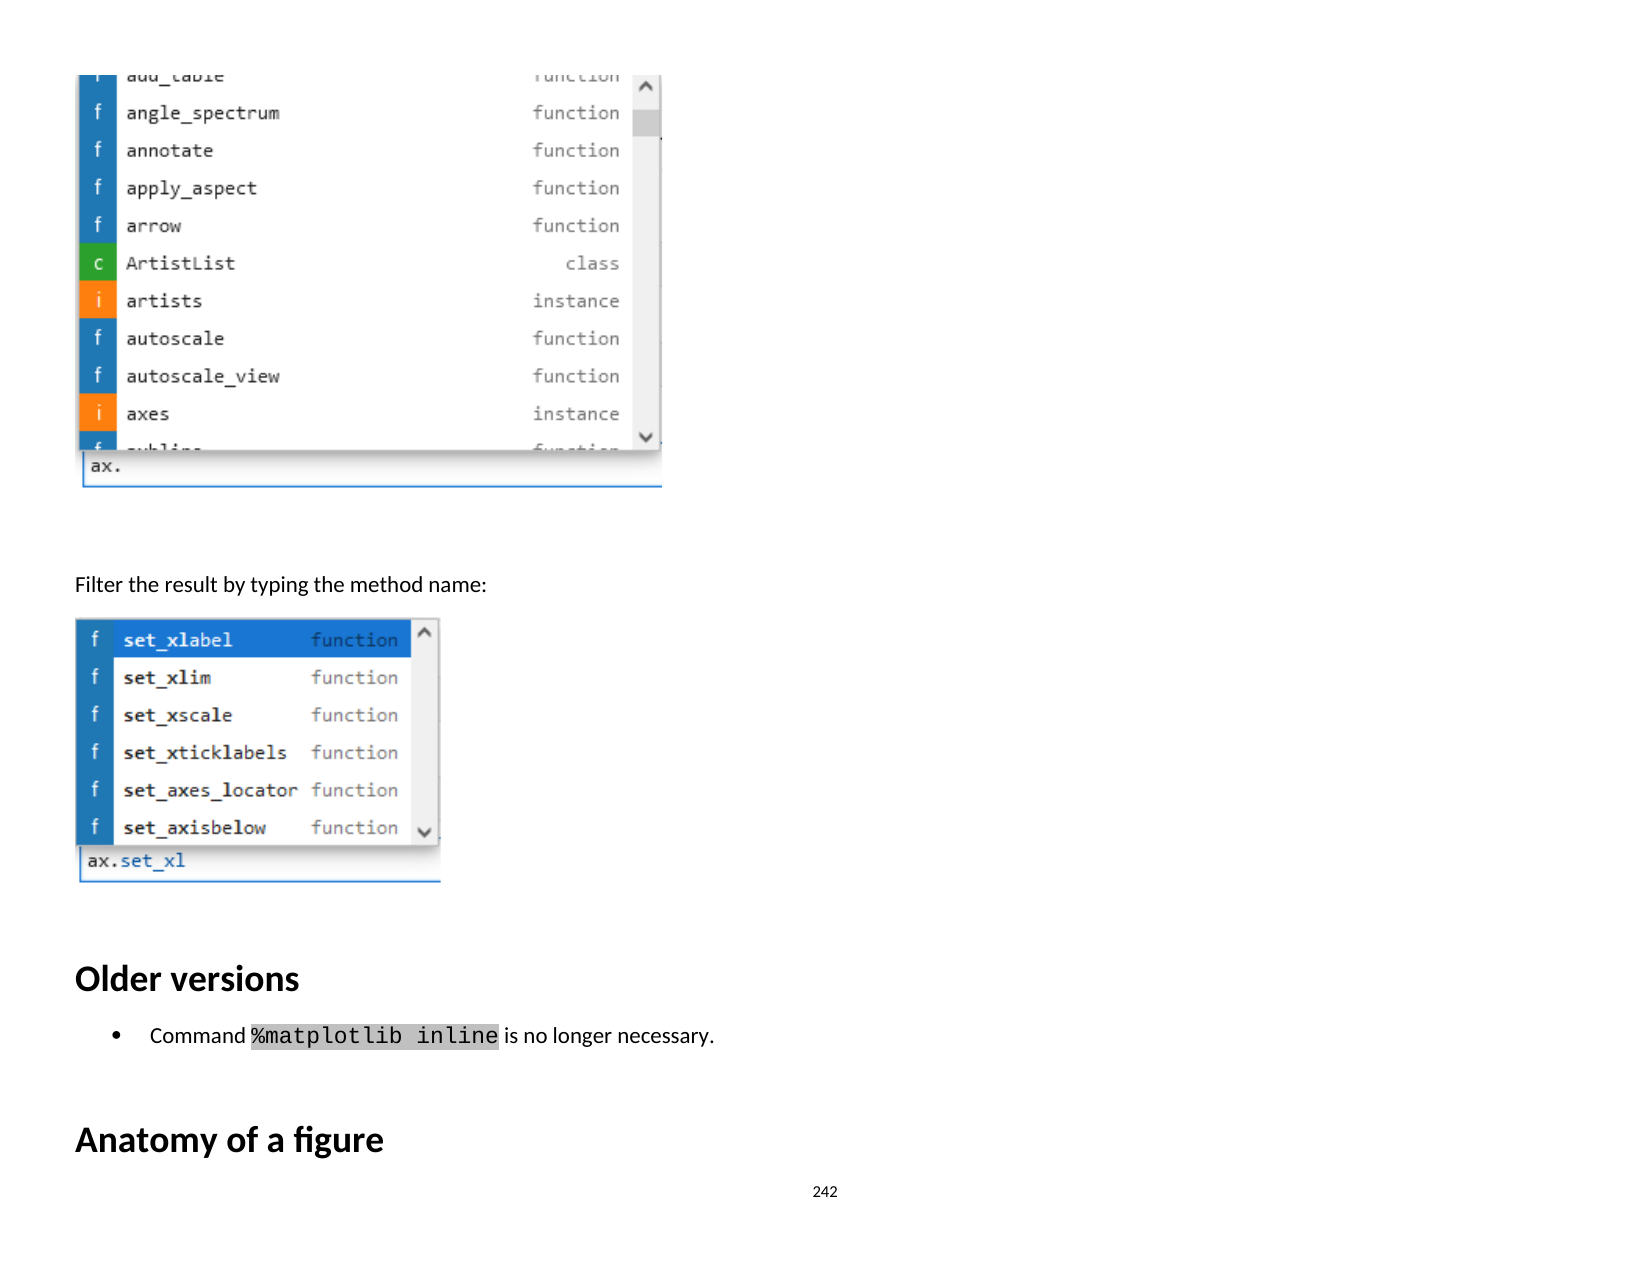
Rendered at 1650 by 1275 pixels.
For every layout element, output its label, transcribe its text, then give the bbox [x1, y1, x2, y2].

picture [75, 75, 663, 505]
list Command %matplotlib inline is no longer necessary. [112, 1021, 1575, 1050]
text Filter the result by typing the method name: [75, 570, 1575, 598]
text Older versions [75, 955, 1575, 1001]
picture [75, 617, 441, 889]
text Anatomy of a figure [75, 1116, 1575, 1162]
